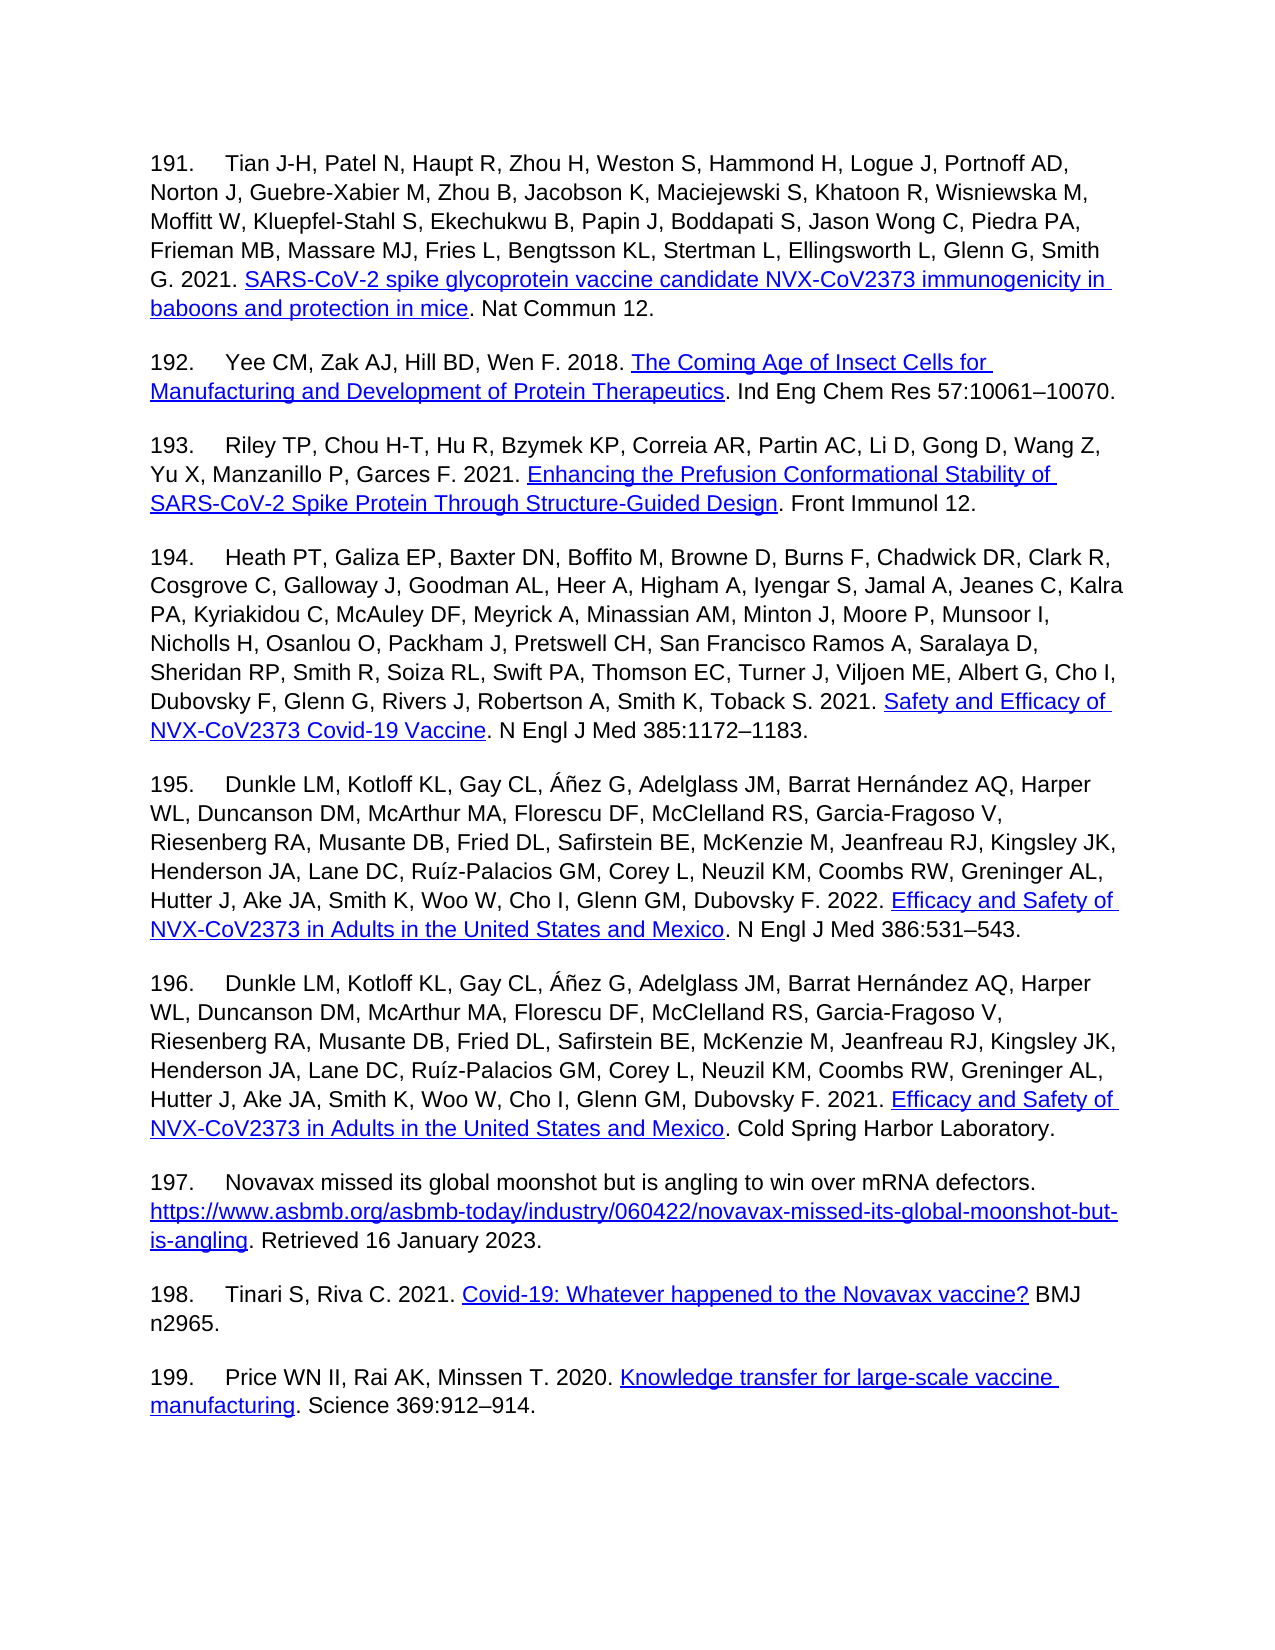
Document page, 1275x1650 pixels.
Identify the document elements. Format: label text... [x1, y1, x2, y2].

text 195. Dunkle LM, Kotloff KL, Gay CL, Áñez G, Adelglass JM, Barrat Hernández AQ, Harper WL, Duncanson DM, McArthur MA, Florescu DF, McClelland RS, Garcia-Fragoso V, Riesenberg RA, Musante DB, Fried DL, Safirstein BE, McKenzie M, Jeanfreau RJ, Kingsley JK, Henderson JA, Lane DC, Ruíz-Palacios GM, Corey L, Neuzil KM, Coombs RW, Greninger AL, Hutter J, Ake JA, Smith K, Woo W, Cho I, Glenn GM, Dubovsky F. 2022. Efficacy and Safety of NVX-CoV2373 in Adults in the United States and Mexico. N Engl J Med 386:531–543. [150, 771, 1125, 942]
text 193. Riley TP, Chou H-T, Hu R, Bzymek KP, Correia AR, Partin AC, Li D, Gong D, Wang Z, Yu X, Manzanillo P, Garces F. 2021. Enhancing the Prefusion Conformational Stability of SARS-CoV-2 Spike Protein Through Structure-Guided Design. Front Immunol 12. [150, 432, 1125, 516]
text 194. Heath PT, Galiza EP, Baxter DN, Boffito M, Browne D, Burns F, Chadwick DR, Clark R, Cosgrove C, Galloway J, Goodman AL, Heer A, Higham A, Iyengar S, Jamal A, Jeanes C, Kalra PA, Kyriakidou C, McAuley DF, Meyrick A, Minassian AM, Minton J, Moore P, Munsoor I, Nicholls H, Osanlou O, Packham J, Pretswell CH, San Francisco Ramos A, Saralaya D, Sheridan RP, Smith R, Soiza RL, Swift PA, Thomson EC, Turner J, Viljoen ME, Albert G, Cho I, Dubovsky F, Glenn G, Rivers J, Robertson A, Smith K, Toback S. 2021. Safety and Efficacy of NVX-CoV2373 Covid-19 Vaccine. N Engl J Med 385:1172–1183. [150, 543, 1125, 744]
text 198. Tinari S, Riva C. 2021. Covid-19: Whatever happened to the Novavax vaccine? BMJ n2965. [150, 1281, 1125, 1336]
text 196. Dunkle LM, Kotloff KL, Gay CL, Áñez G, Adelglass JM, Barrat Hernández AQ, Harper WL, Duncanson DM, McArthur MA, Florescu DF, McClelland RS, Garcia-Fragoso V, Riesenberg RA, Musante DB, Fried DL, Safirstein BE, McKenzie M, Jeanfreau RJ, Kingsley JK, Henderson JA, Lane DC, Ruíz-Palacios GM, Corey L, Neuzil KM, Coombs RW, Greninger AL, Hutter J, Ake JA, Smith K, Woo W, Cho I, Glenn GM, Dubovsky F. 2021. Efficacy and Safety of NVX-CoV2373 in Adults in the United States and Mexico. Cold Spring Harbor Laboratory. [150, 970, 1125, 1141]
text 199. Price WN II, Rai AK, Minssen T. 2020. Knowledge transfer for large-scale vaccine manufacturing. Science 369:912–914. [150, 1363, 1125, 1419]
text 191. Tian J-H, Patel N, Haupt R, Zhou H, Weston S, Hammond H, Logue J, Portnoff AD, Norton J, Guebre-Xabier M, Zhou B, Jacobson K, Maciejewski S, Khatoon R, Wisniewska M, Moffitt W, Kluepfel-Stahl S, Ekechukwu B, Papin J, Boddapati S, Jason Wong C, Piedra PA, Frieman MB, Massare MJ, Fries L, Bengtsson KL, Stertman L, Ellingsworth L, Glenn G, Smith G. 2021. SARS-CoV-2 spike glycoprotein vaccine candidate NVX-CoV2373 immunogenicity in baboons and protection in mice. Nat Commun 12. [150, 150, 1125, 321]
text 192. Yee CM, Zak AJ, Hill BD, Wen F. 2018. The Coming Age of Insect Cells for Manufacturing and Development of Protein Therapeutics. Ind Eng Chem Res 57:10061–10070. [150, 349, 1125, 404]
text 197. Novavax missed its global moonshot but is angling to win over mRNA defectors. https://www.asbmb.org/asbmb-today/industry/060422/novavax-missed-its-global-moonshot-but-is-angling. Retrieved 16 January 2023. [150, 1169, 1125, 1253]
